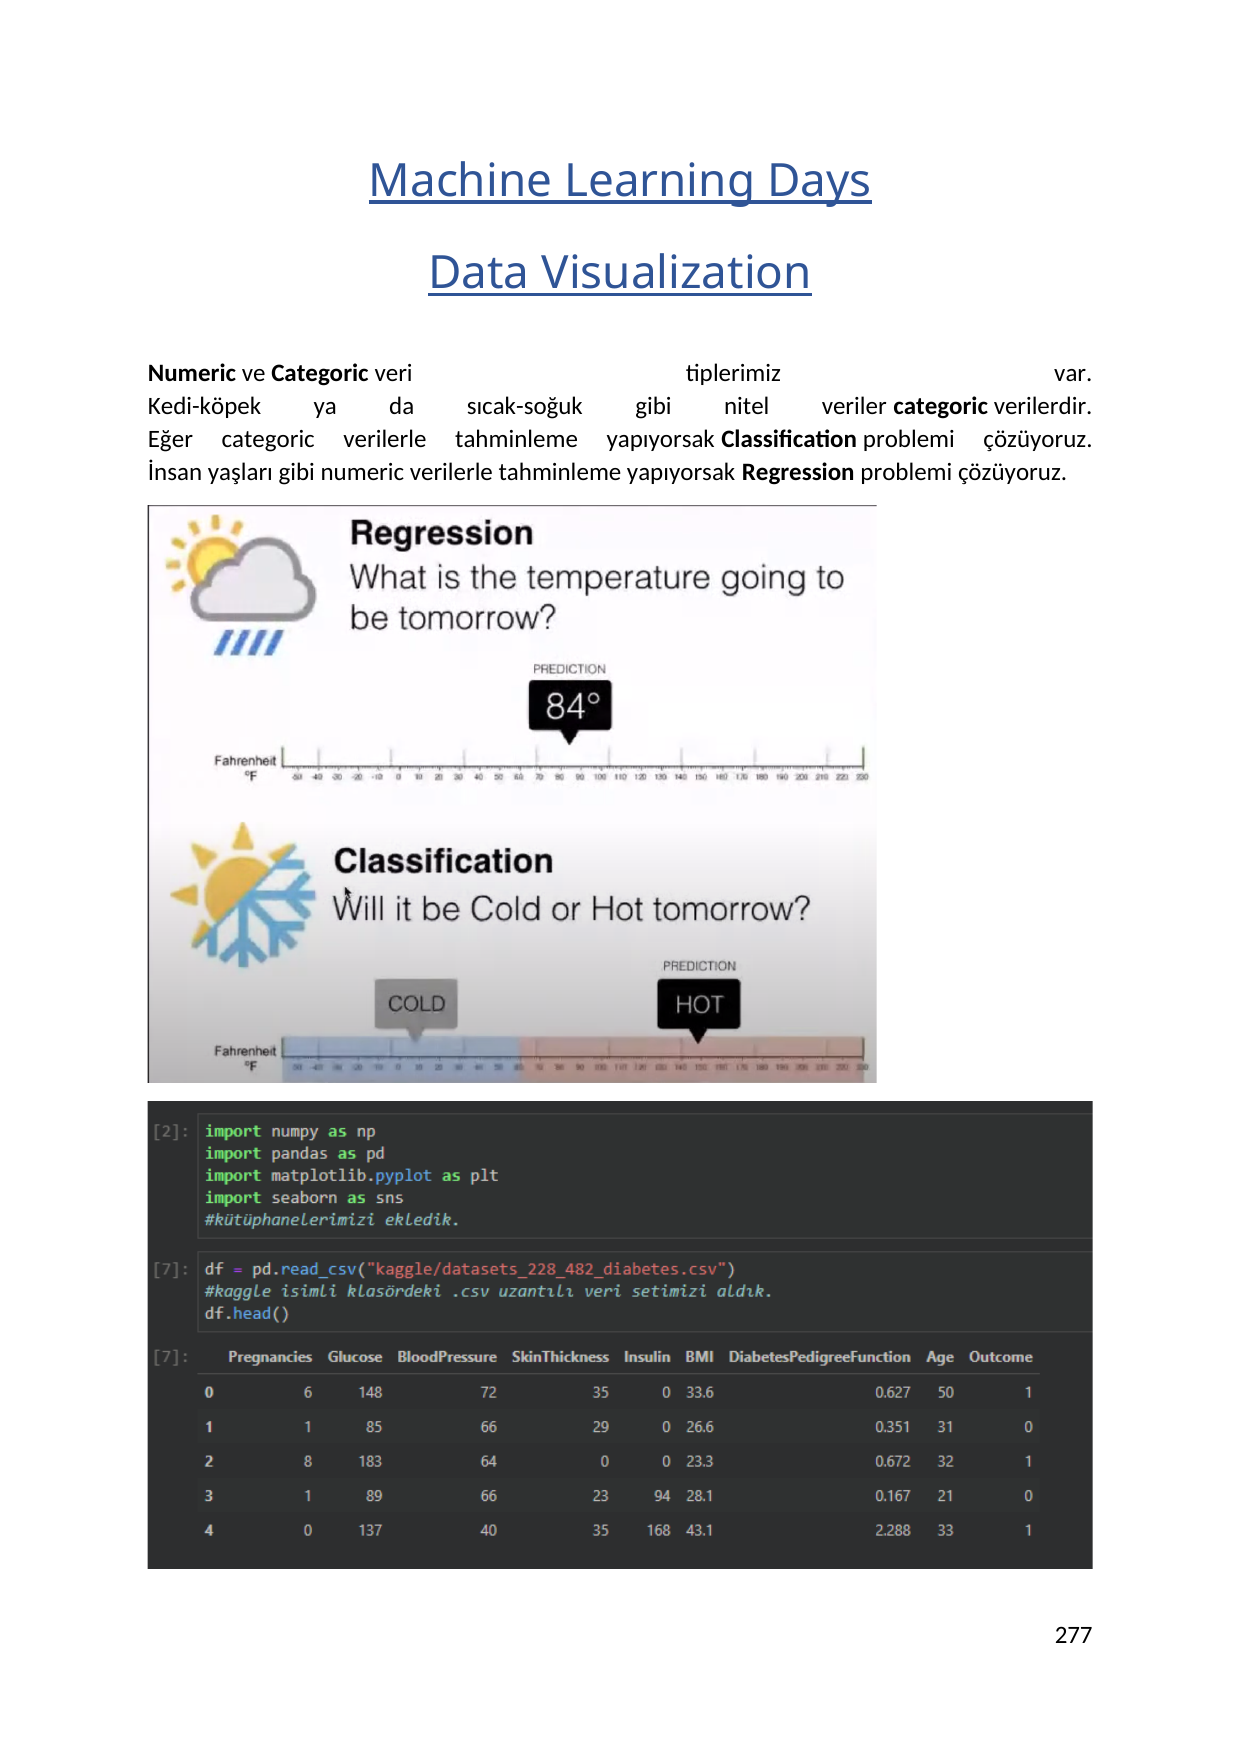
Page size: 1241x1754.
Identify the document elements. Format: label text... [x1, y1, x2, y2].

picture [147, 1101, 1093, 1569]
text Numeric ve Categoric veri tiplerimiz var. Kedi-köpek ya da sıcak-soğuk gibi nitel veriler categoric verilerdir. Eğer categoric verilerle tahminleme yapıyorsak Classification problemi çözüyoruz. İnsan yaşları gibi numeric verilerle tahminleme yapıyorsak Regression problemi çözüyoruz. [148, 357, 1092, 486]
subtitle Machine Learning Days [148, 148, 1092, 210]
subtitle Data Visualization [148, 240, 1092, 302]
picture [147, 505, 877, 1083]
